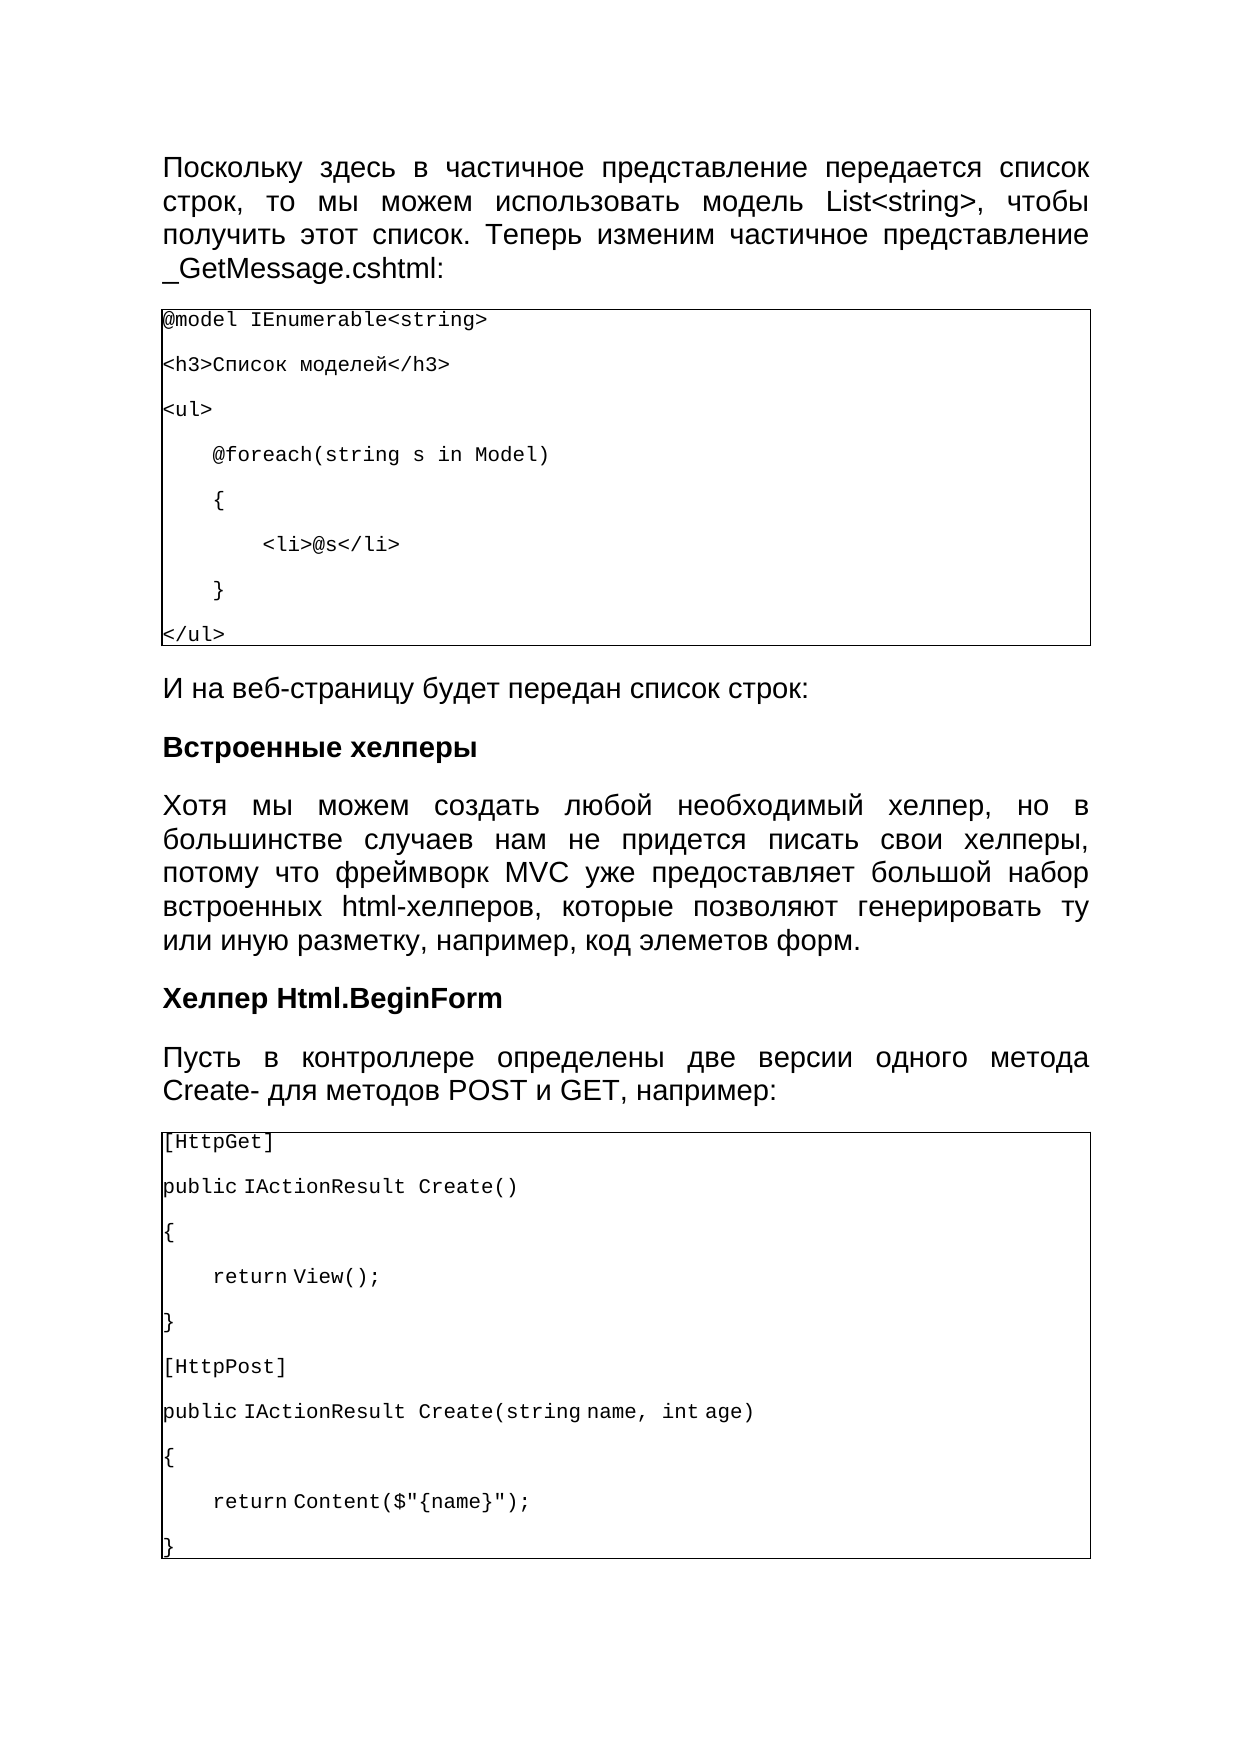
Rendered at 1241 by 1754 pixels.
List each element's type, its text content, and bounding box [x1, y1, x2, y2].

text { [163, 1447, 1090, 1468]
text public IActionResult Create(string name, int age) [163, 1402, 1090, 1423]
text <h3>Список моделей</h3> [163, 354, 1090, 375]
text Хелпер Html.BeginForm [162, 981, 1090, 1014]
text } [163, 1312, 1090, 1333]
text </ul> [163, 624, 1090, 645]
text [HttpGet] [163, 1133, 1090, 1153]
text Поскольку здесь в частичное представление передается список строк, то мы можем использовать модель List<string>, чтобы получить этот список. Теперь изменим частичное представление _GetMessage.cshtml: [162, 150, 1090, 284]
text Пусть в контроллере определены две версии одного метода Create- для методов POST и GET, например: [162, 1039, 1090, 1107]
text { [163, 489, 1090, 510]
text Хотя мы можем создать любой необходимый хелпер, но в большинстве случаев нам не придется писать свои хелперы, потому что фреймворк MVC уже предоставляет большой набор встроенных html-хелперов, которые позволяют генерировать ту или иную разметку, например, код элеметов форм. [162, 788, 1090, 956]
text [HttpPost] [163, 1357, 1090, 1378]
text } [163, 579, 1090, 600]
text return Content($"{name}"); [163, 1492, 1090, 1513]
text <li>@s</li> [163, 534, 1090, 555]
text Встроенные хелперы [162, 730, 1090, 763]
text { [163, 1222, 1090, 1243]
text public IActionResult Create() [163, 1177, 1090, 1198]
text @model IEnumerable<string> [163, 310, 1090, 330]
text <ul> [163, 399, 1090, 420]
text return View(); [163, 1267, 1090, 1288]
text } [163, 1537, 1090, 1558]
text И на веб-страницу будет передан список строк: [162, 671, 1090, 705]
text @foreach(string s in Model) [163, 444, 1090, 465]
